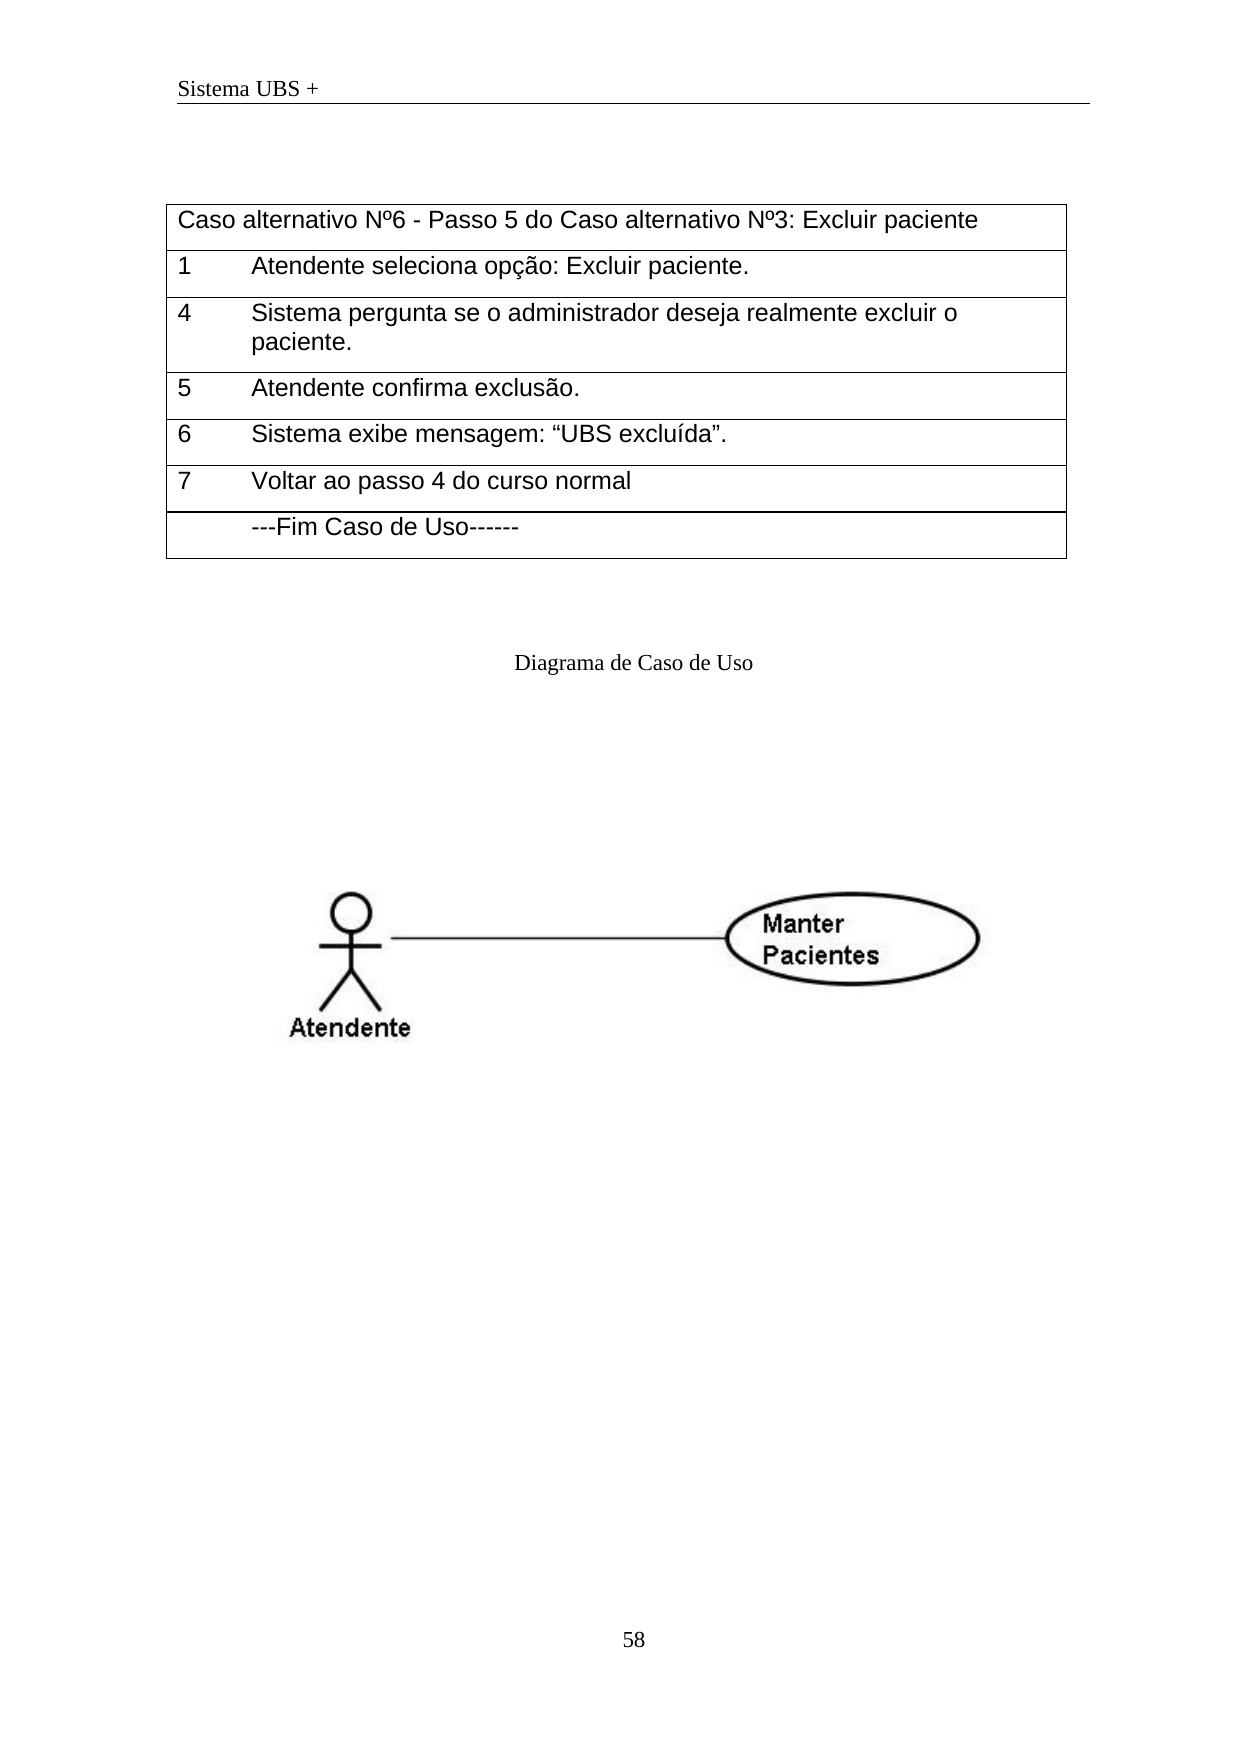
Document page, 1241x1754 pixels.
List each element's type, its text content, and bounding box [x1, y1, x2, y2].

table_header Caso alternativo Nº6 - Passo 5 do Caso alternativo Nº3: Excluir paciente [167, 205, 1066, 250]
table_cell 7 Voltar ao passo 4 do curso normal [167, 466, 1066, 511]
table_cell ---Fim Caso de Uso------ [167, 513, 1066, 558]
table_cell 4 Sistema pergunta se o administrador deseja realmente excluir o paciente. [167, 298, 1066, 372]
text Diagrama de Caso de Uso [177, 649, 1090, 675]
table_cell 6 Sistema exibe mensagem: “UBS excluída”. [167, 420, 1066, 465]
table_cell 5 Atendente confirma exclusão. [167, 373, 1066, 418]
table_cell 1 Atendente seleciona opção: Excluir paciente. [167, 251, 1066, 297]
picture [241, 829, 1026, 1108]
